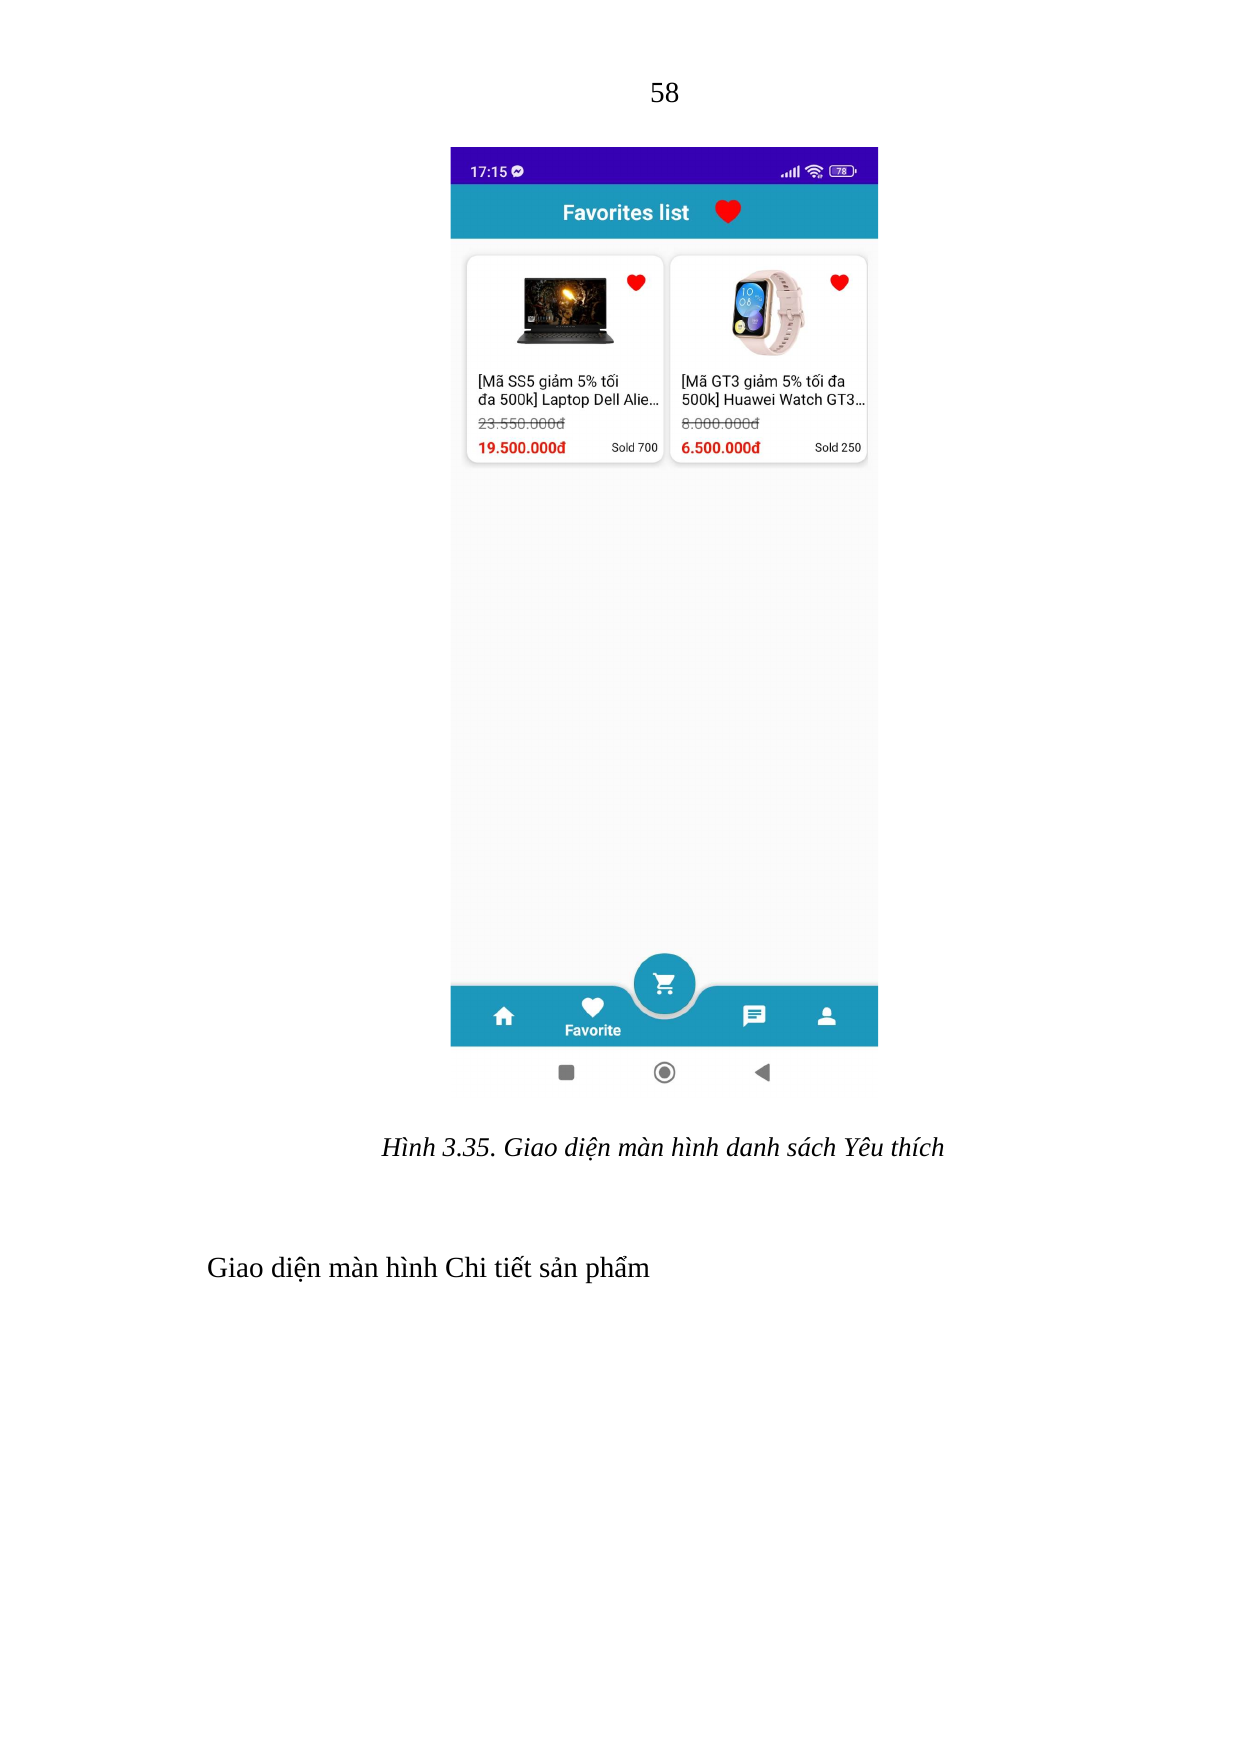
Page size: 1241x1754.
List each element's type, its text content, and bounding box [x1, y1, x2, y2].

text Giao diện màn hình Chi tiết sản phẩm [207, 1250, 1122, 1284]
picture [450, 147, 879, 1098]
